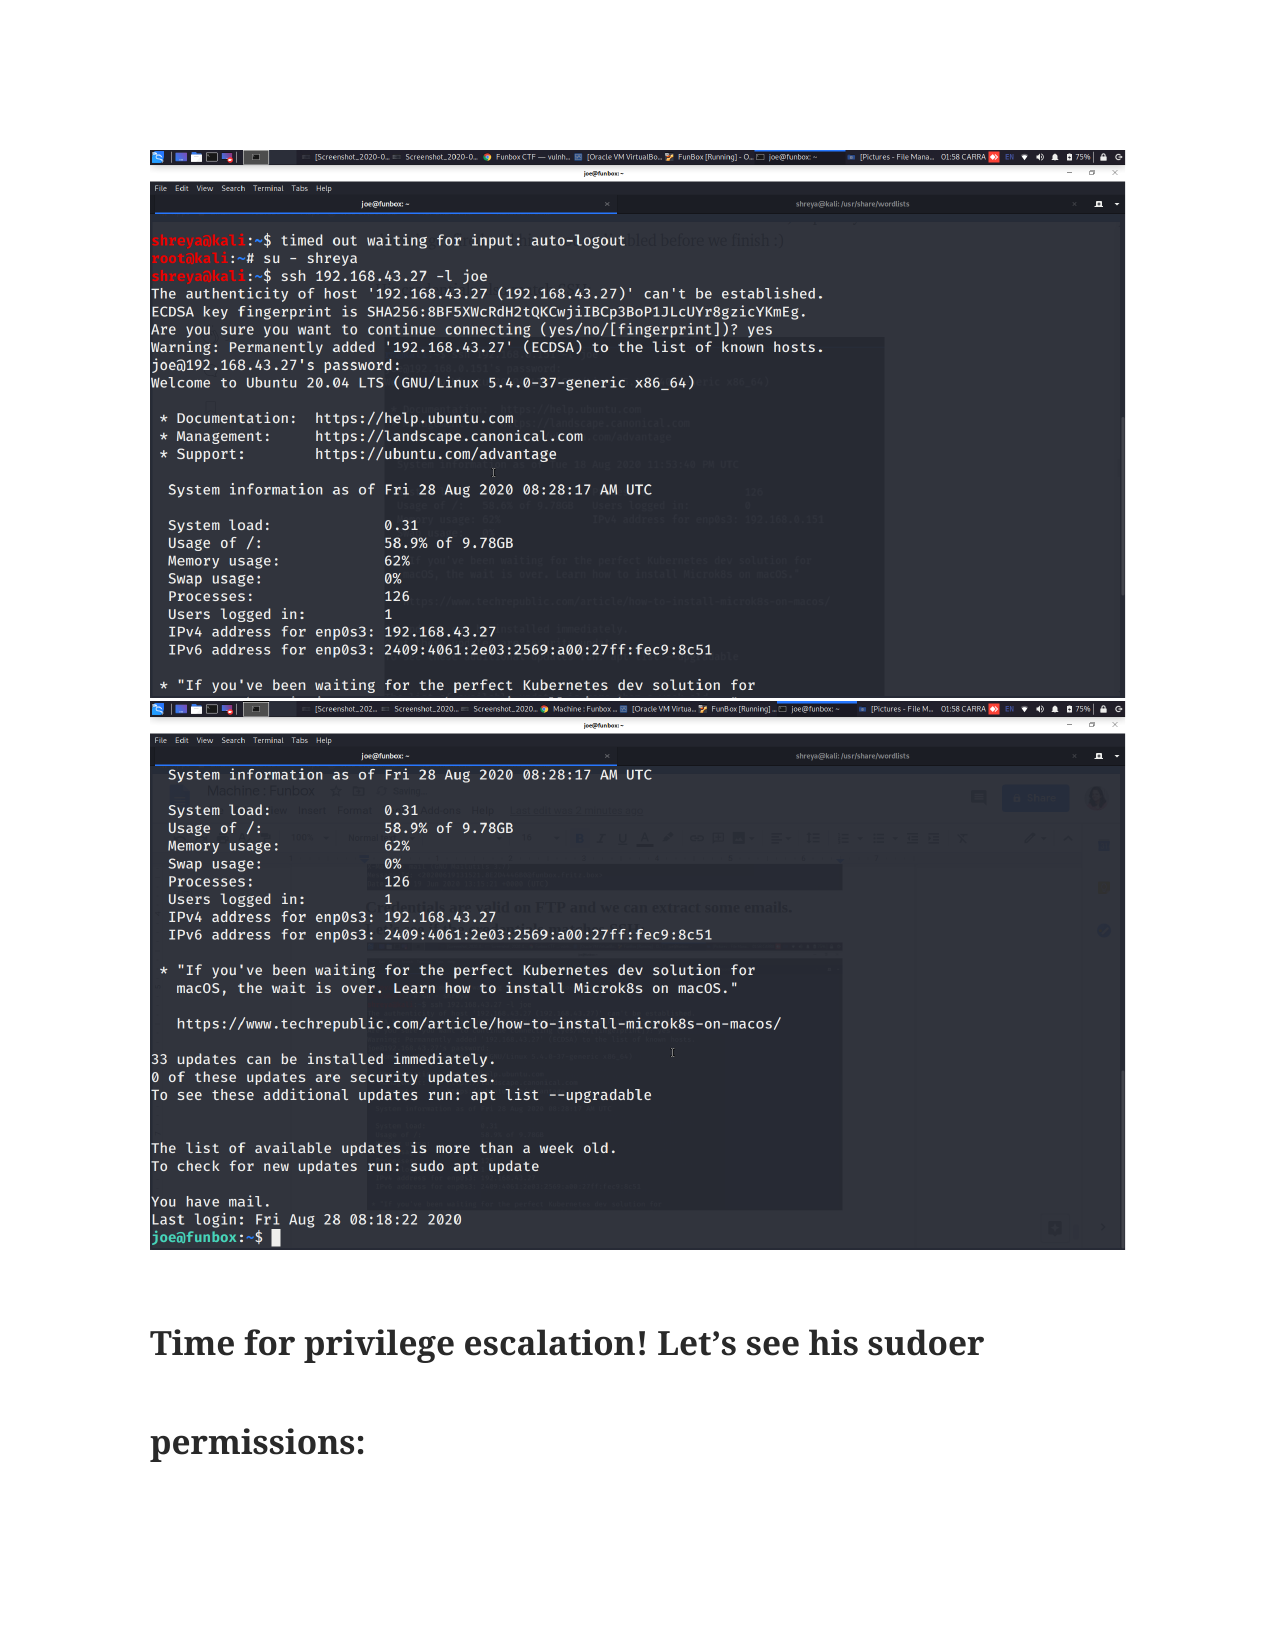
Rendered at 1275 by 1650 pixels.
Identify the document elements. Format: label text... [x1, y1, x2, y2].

picture [150, 150, 1125, 698]
text Time for privilege escalation! Let’s see his sudoer permissions: [150, 1320, 1125, 1464]
picture [150, 701, 1125, 1250]
